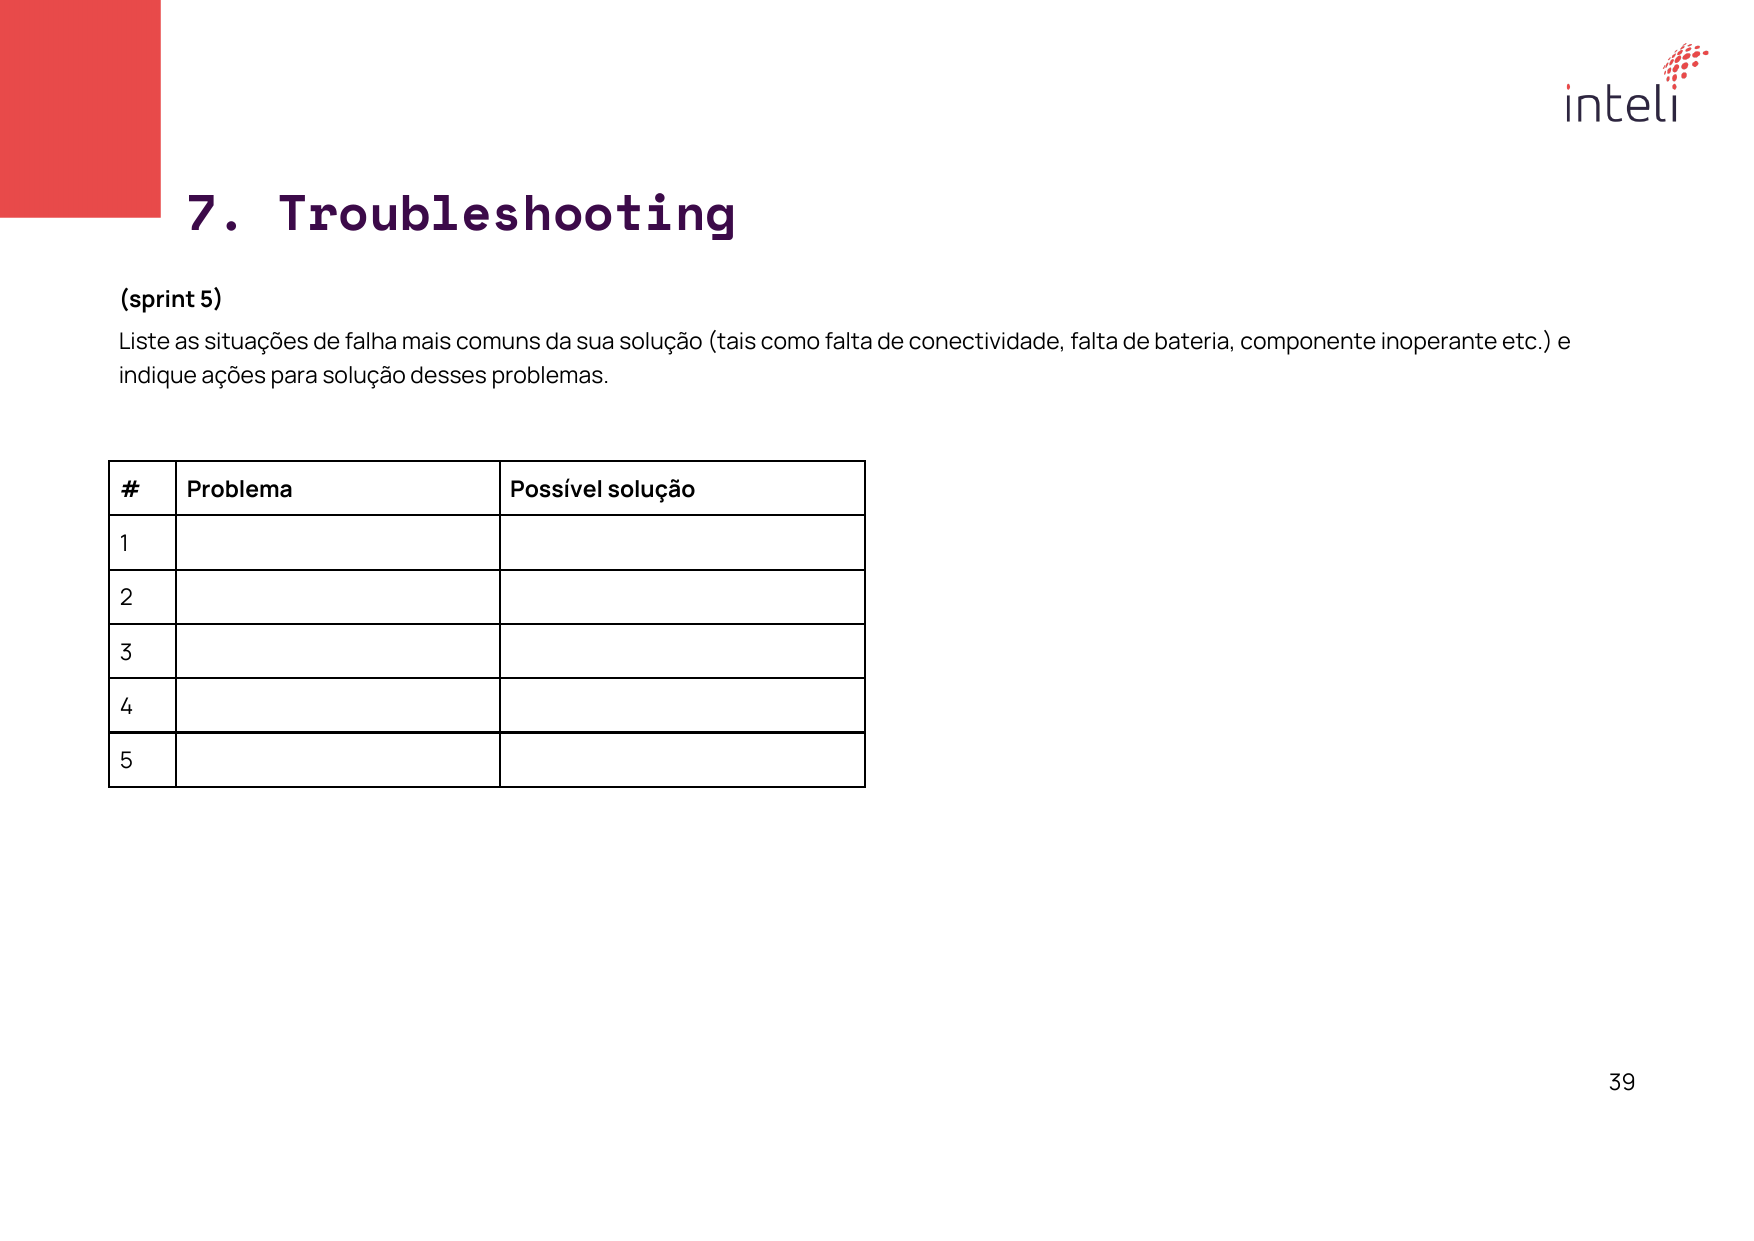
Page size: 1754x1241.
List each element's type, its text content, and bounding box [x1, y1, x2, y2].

table_cell [177, 734, 499, 786]
table_cell [501, 734, 864, 786]
picture [0, 0, 161, 218]
table_cell [501, 516, 864, 569]
table_header Problema [177, 462, 499, 514]
table_cell 5 [110, 734, 175, 786]
table_cell [177, 625, 499, 677]
table_cell [501, 679, 864, 731]
table_header Possível solução [501, 462, 864, 514]
table_cell [177, 679, 499, 731]
table_cell 4 [110, 679, 175, 731]
text Liste as situações de falha mais comuns da sua solução (tais como falta de conectividade, falta de bateria, componente inoperante etc.) e indique ações para solução desses problemas. [118, 325, 1636, 390]
table_cell 2 [110, 571, 175, 623]
picture [1566, 43, 1709, 122]
subtitle (sprint 5) [118, 283, 1636, 314]
subtitle 7. Troubleshooting [118, 174, 1636, 248]
table_header # [110, 462, 175, 514]
table_cell 1 [110, 516, 175, 569]
table_cell 3 [110, 625, 175, 677]
table_cell [501, 571, 864, 623]
table_cell [177, 516, 499, 569]
table_cell [501, 625, 864, 677]
table_cell [177, 571, 499, 623]
